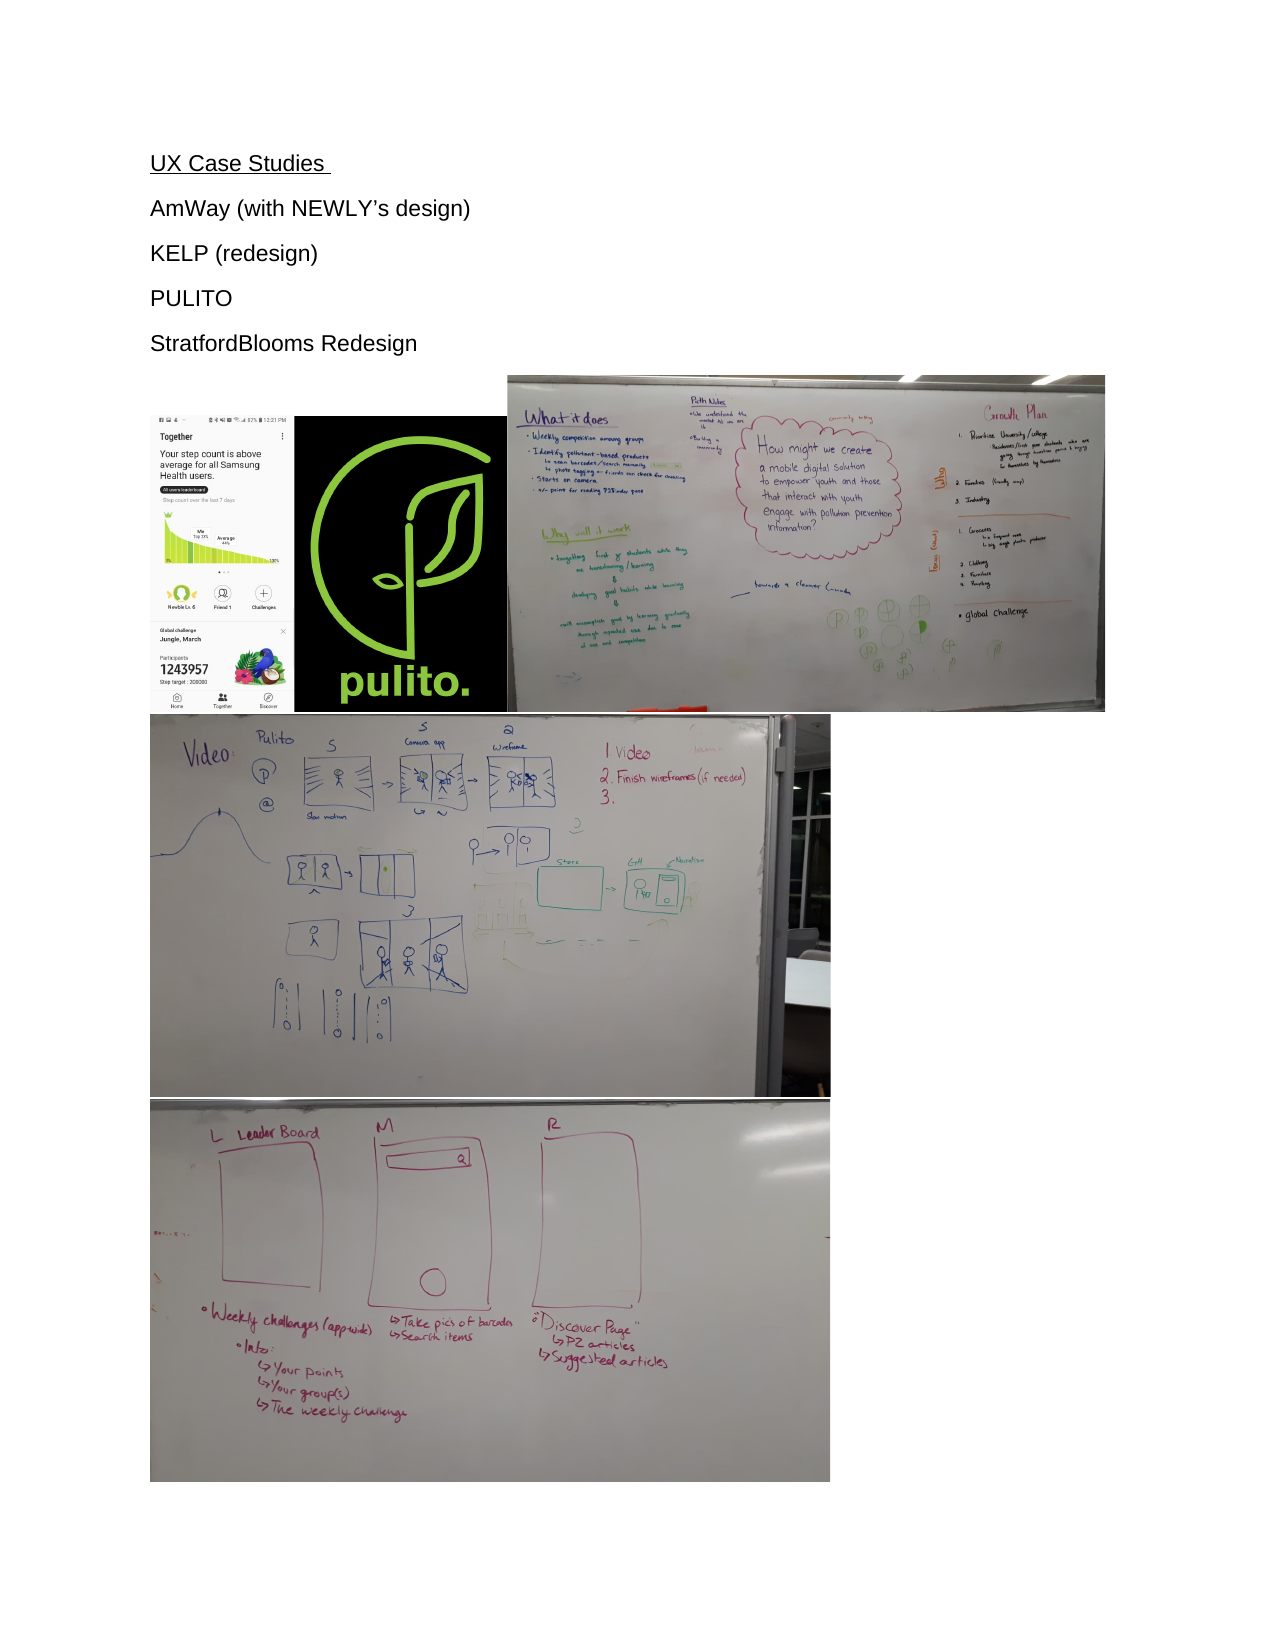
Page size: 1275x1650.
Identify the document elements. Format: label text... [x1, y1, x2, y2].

picture [150, 714, 831, 1097]
text KELP (redesign) [150, 240, 1125, 267]
text AmWay (with NEWLY’s design) [150, 195, 1125, 221]
text PULITO [150, 285, 1125, 312]
picture [150, 375, 1106, 712]
picture [150, 1099, 830, 1482]
text UX Case Studies [150, 150, 1125, 176]
text StratfordBlooms Redesign [150, 330, 1125, 357]
